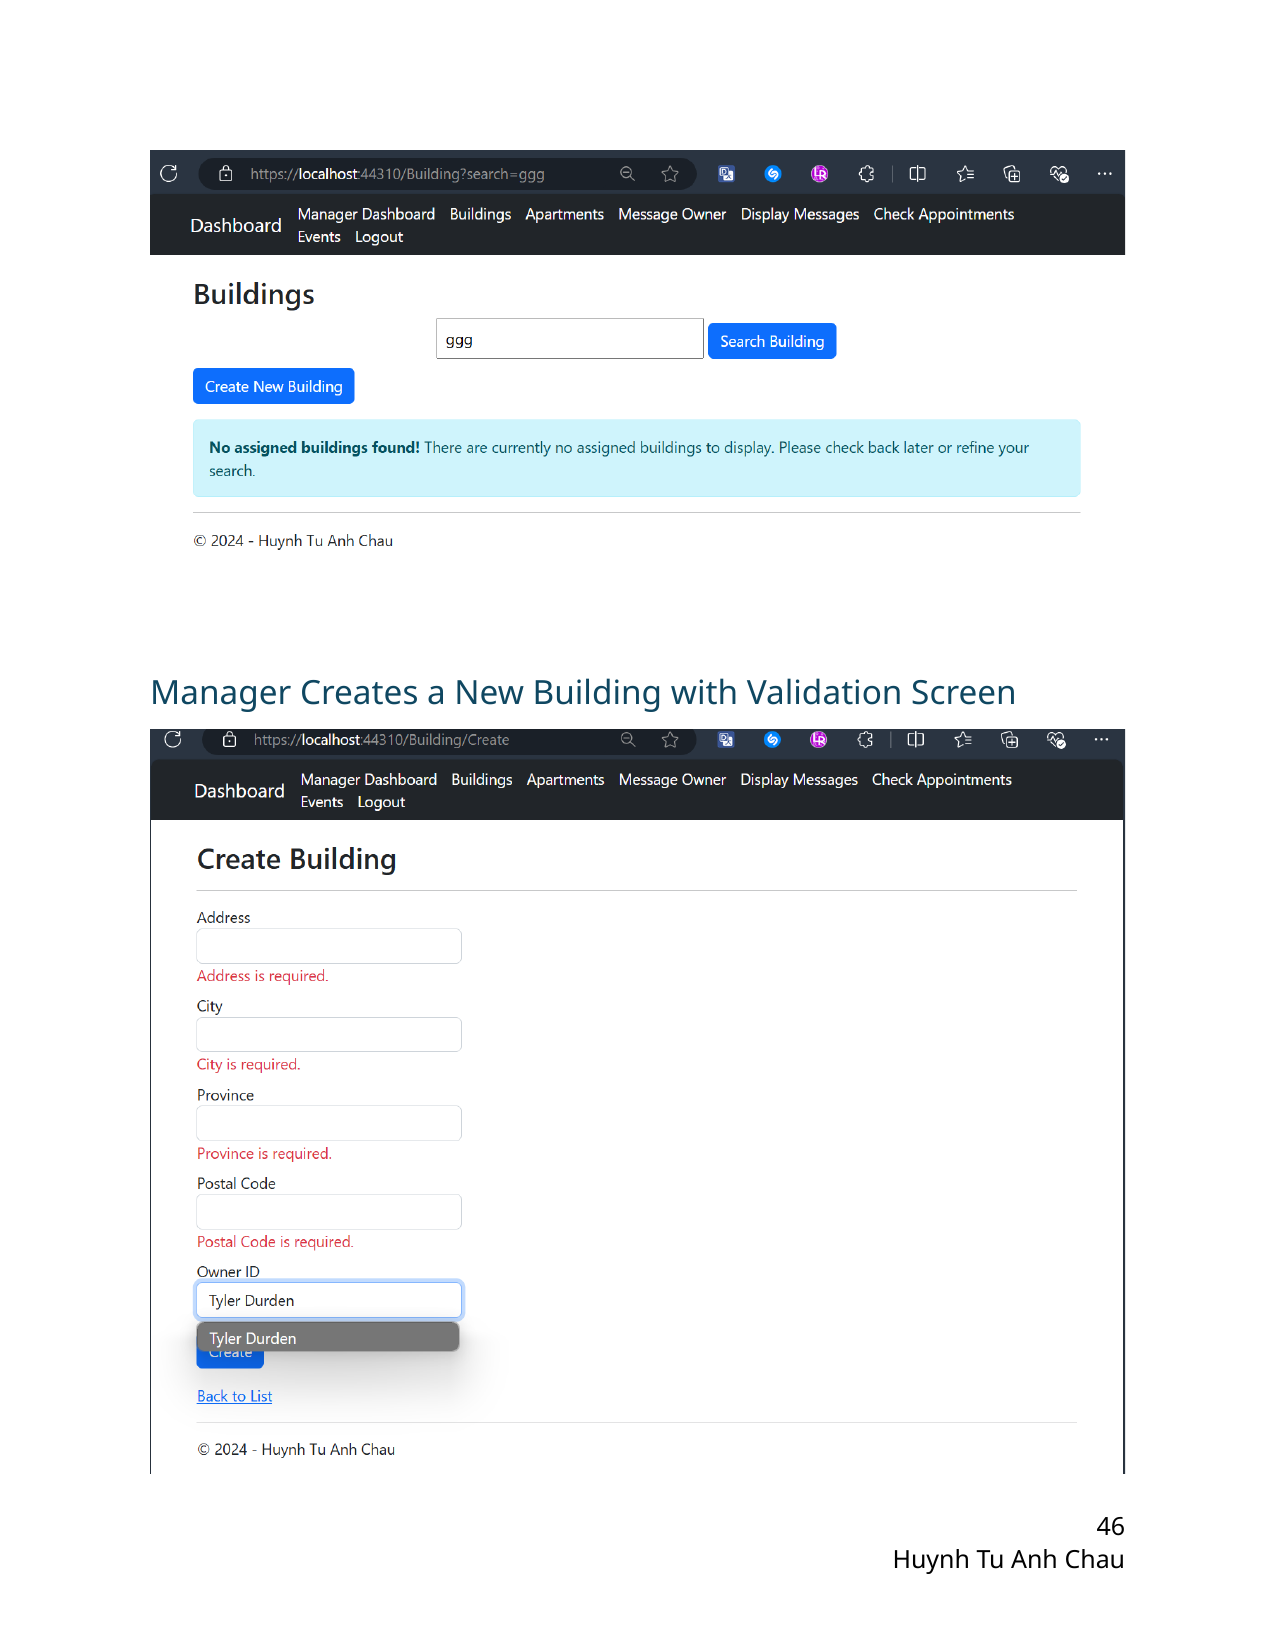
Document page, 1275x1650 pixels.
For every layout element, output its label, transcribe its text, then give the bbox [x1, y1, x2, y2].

subtitle Manager Creates a New Building with Validation Screen [150, 669, 1125, 714]
picture [150, 150, 1125, 647]
picture [150, 729, 1125, 1474]
